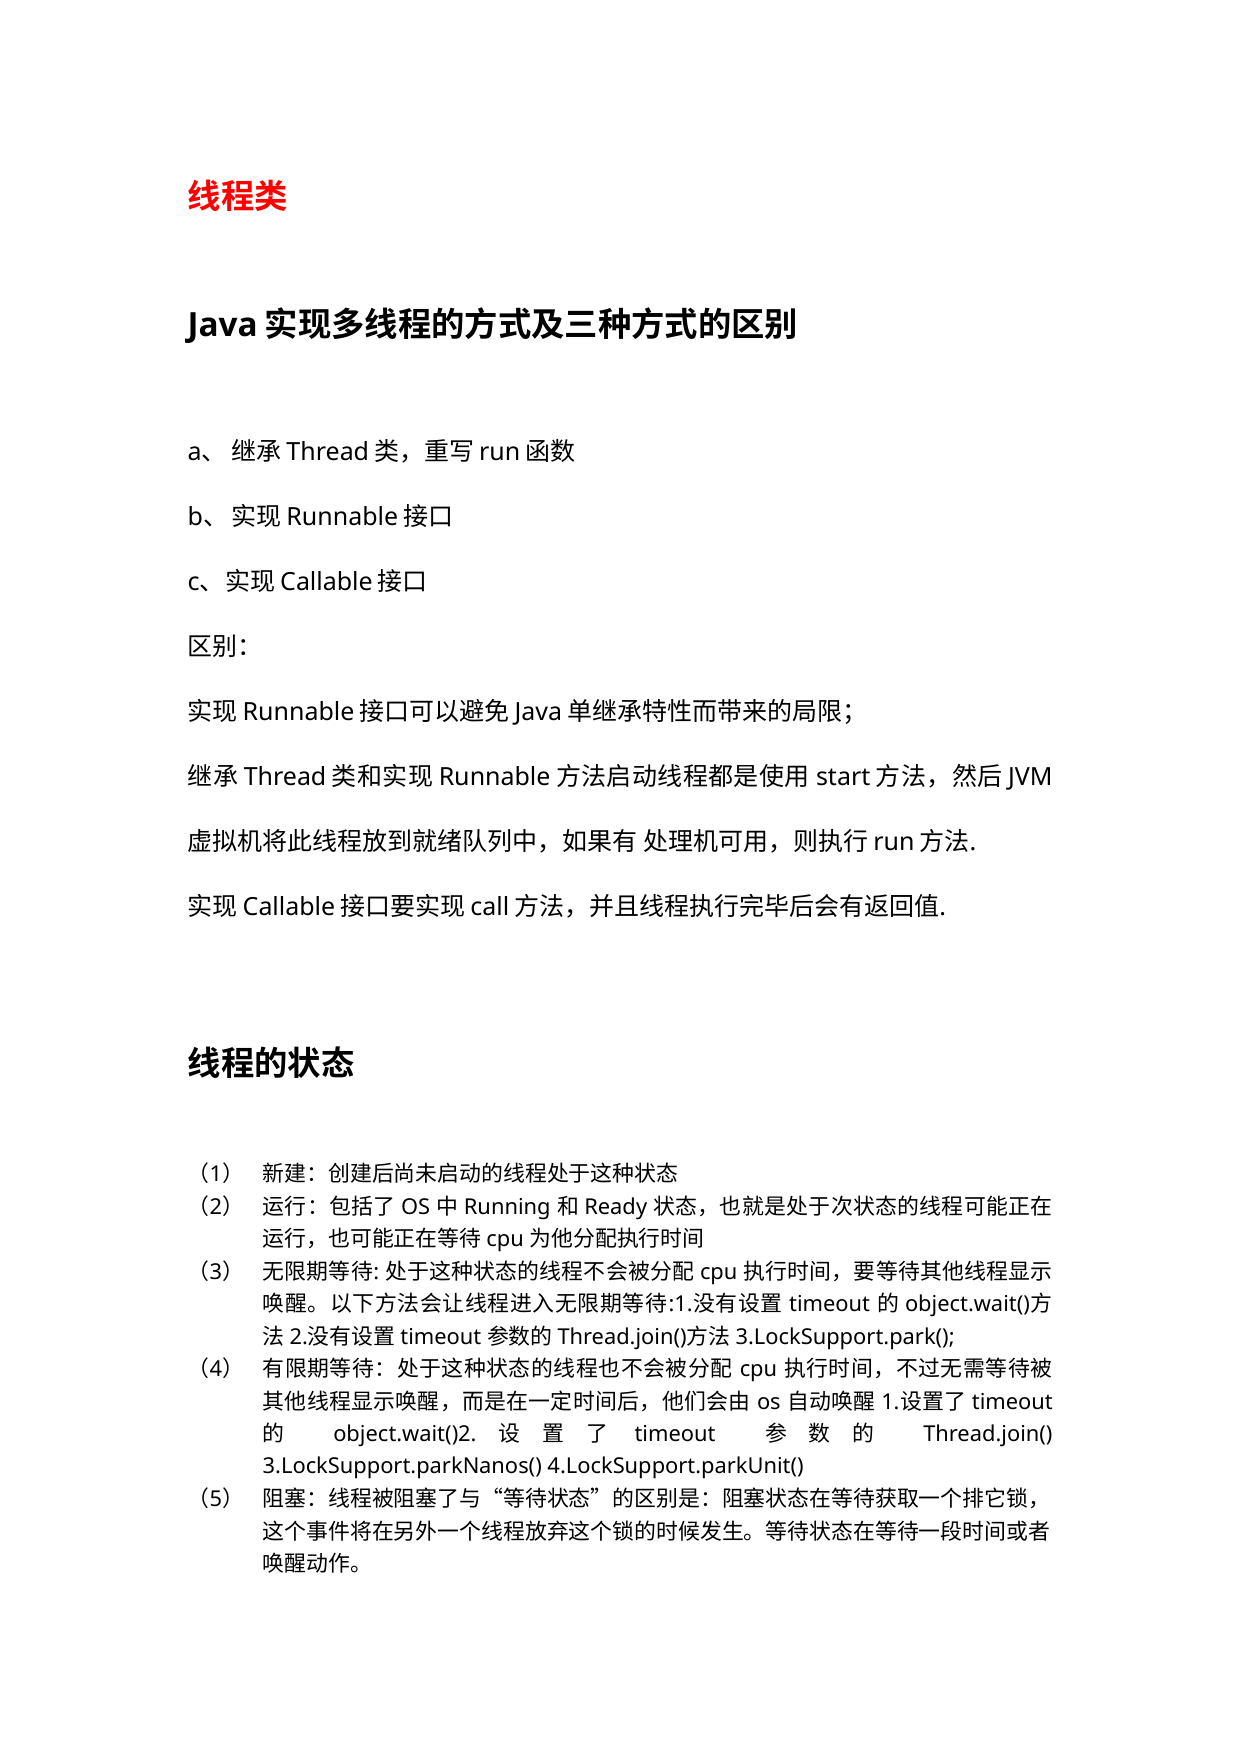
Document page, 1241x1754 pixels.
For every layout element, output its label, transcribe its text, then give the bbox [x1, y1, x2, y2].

list 阻塞：线程被阻塞了与“等待状态”的区别是：阻塞状态在等待获取一个排它锁，这个事件将在另外一个线程放弃这个锁的时候发生。等待状态在等待一段时间或者唤醒动作。 [187, 1481, 1053, 1578]
subtitle Java实现多线程的方式及三种方式的区别 [187, 289, 1053, 354]
subtitle 线程类 [187, 162, 1053, 227]
subtitle 线程的状态 [187, 1029, 1053, 1094]
text 继承Thread类和实现Runnable方法启动线程都是使用start方法，然后JVM虚拟机将此线程放到就绪队列中，如果有 处理机可用，则执行run方法. [187, 742, 1053, 872]
list 新建：创建后尚未启动的线程处于这种状态 [187, 1156, 1053, 1188]
list 继承Thread类，重写run函数 [187, 417, 1053, 482]
list 实现Callable接口 [187, 547, 1053, 612]
list 无限期等待: 处于这种状态的线程不会被分配 cpu 执行时间，要等待其他线程显示唤醒。以下方法会让线程进入无限期等待:1.没有设置 timeout 的 object.wait()方法 2.没有设置 timeout 参数的 Thread.join()方法 3.LockSupport.park(); [187, 1253, 1053, 1351]
list 有限期等待：处于这种状态的线程也不会被分配 cpu 执行时间，不过无需等待被 其他线程显示唤醒，而是在一定时间后，他们会由 os 自动唤醒 1.设置了 timeout 的 object.wait()2.设置了timeout 参数的 Thread.join() 3.LockSupport.parkNanos() 4.LockSupport.parkUnit() [187, 1351, 1053, 1481]
list 运行：包括了 OS 中 Running 和 Ready 状态，也就是处于次状态的线程可能正在运行，也可能正在等待 cpu 为他分配执行时间 [187, 1188, 1053, 1253]
list 实现Runnable接口 [187, 482, 1053, 547]
text 实现Runnable接口可以避免Java单继承特性而带来的局限； [187, 677, 1053, 742]
text 区别： [187, 612, 1053, 677]
text 实现Callable接口要实现call方法，并且线程执行完毕后会有返回值. [187, 872, 1053, 937]
